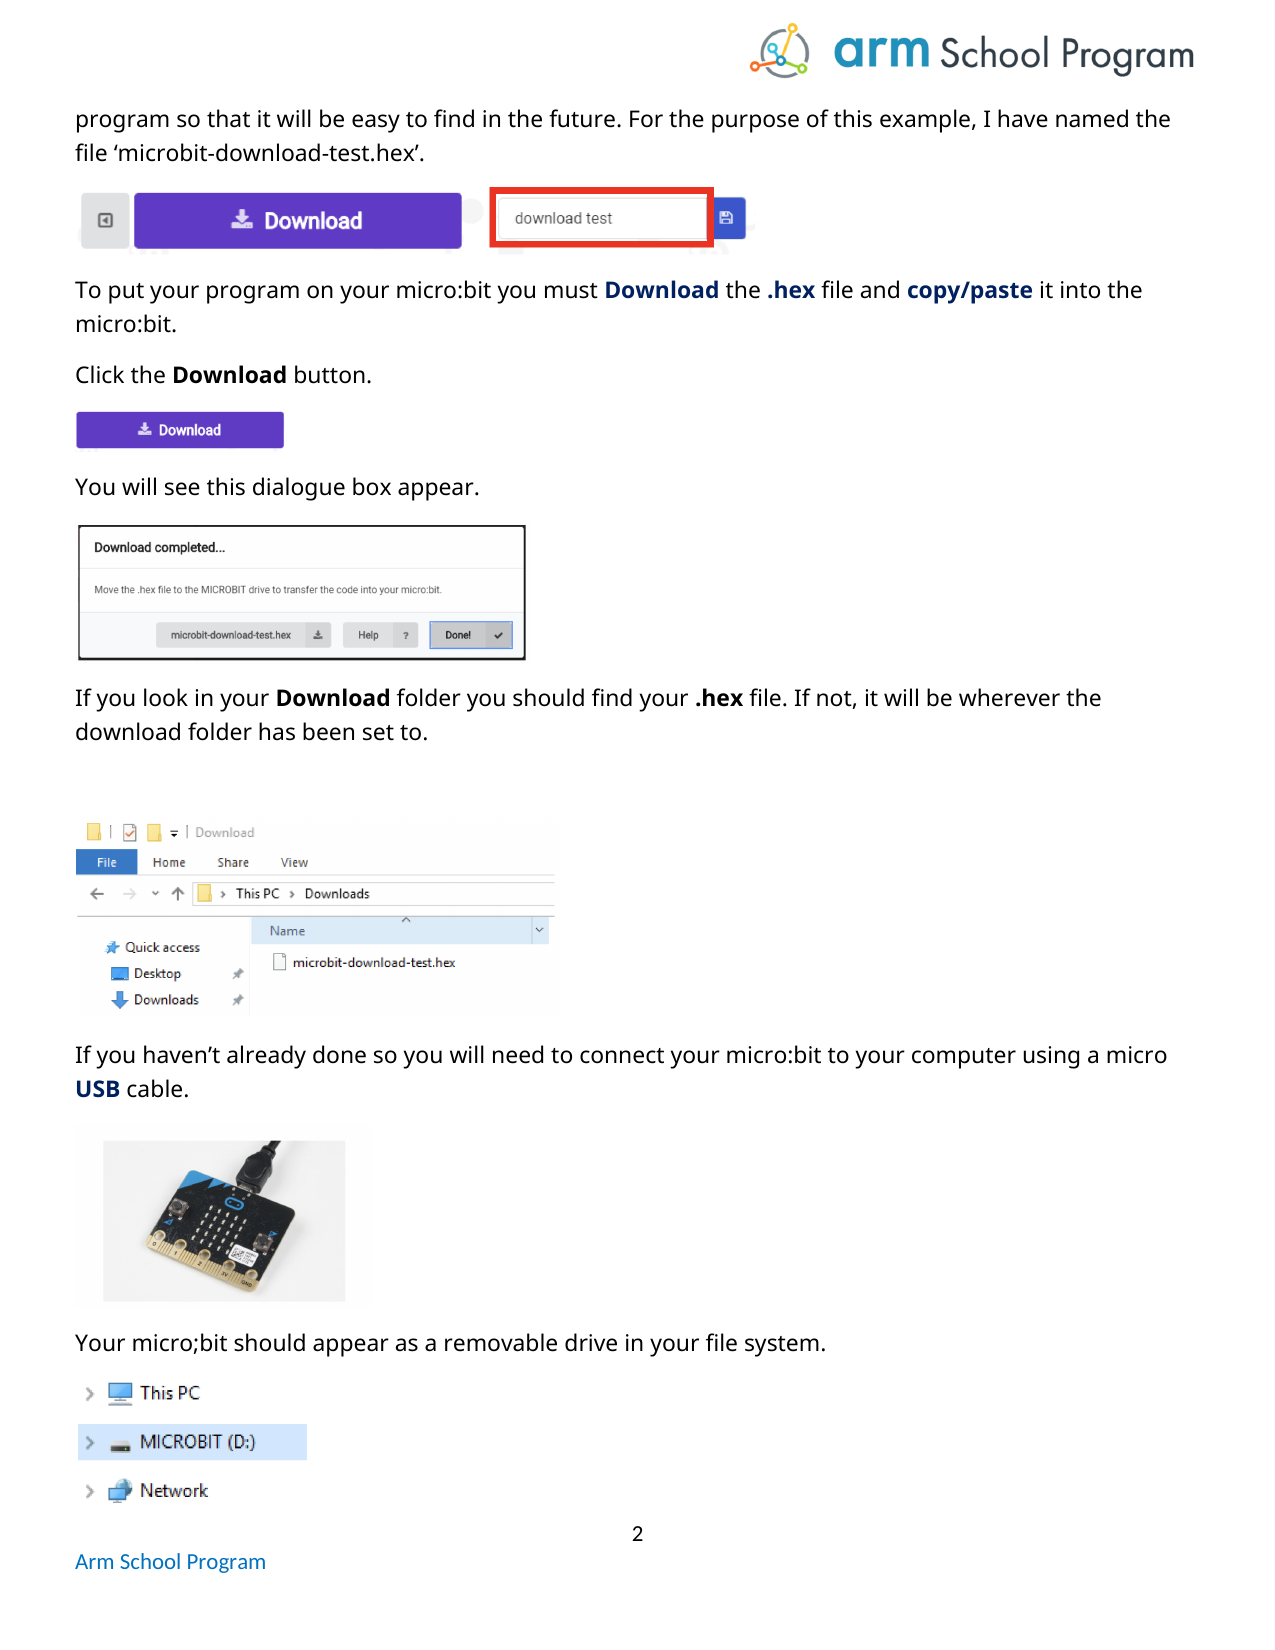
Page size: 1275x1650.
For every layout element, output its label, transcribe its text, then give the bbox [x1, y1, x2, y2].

picture [75, 817, 563, 1021]
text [75, 103, 1200, 168]
picture [75, 187, 755, 256]
picture [75, 1376, 309, 1509]
text To put your program on your micro:bit you must Download the .hex file and copy/paste it into the micro:bit. [75, 274, 1200, 339]
picture [75, 409, 285, 453]
text If you haven’t already done so you will need to connect your micro:bit to your computer using a micro USB cable. [75, 1039, 1200, 1104]
text If you look in your Download folder you should find your .hex file. If not, it will be wherever the download folder has been set to. [75, 682, 1200, 747]
picture [75, 1123, 372, 1308]
text Click the Download button. [75, 359, 1200, 390]
picture [75, 521, 531, 664]
text Your micro;bit should appear as a removable drive in your file system. [75, 1326, 1200, 1358]
text You will see this dialogue box appear. [75, 471, 1200, 502]
picture [743, 18, 1197, 82]
